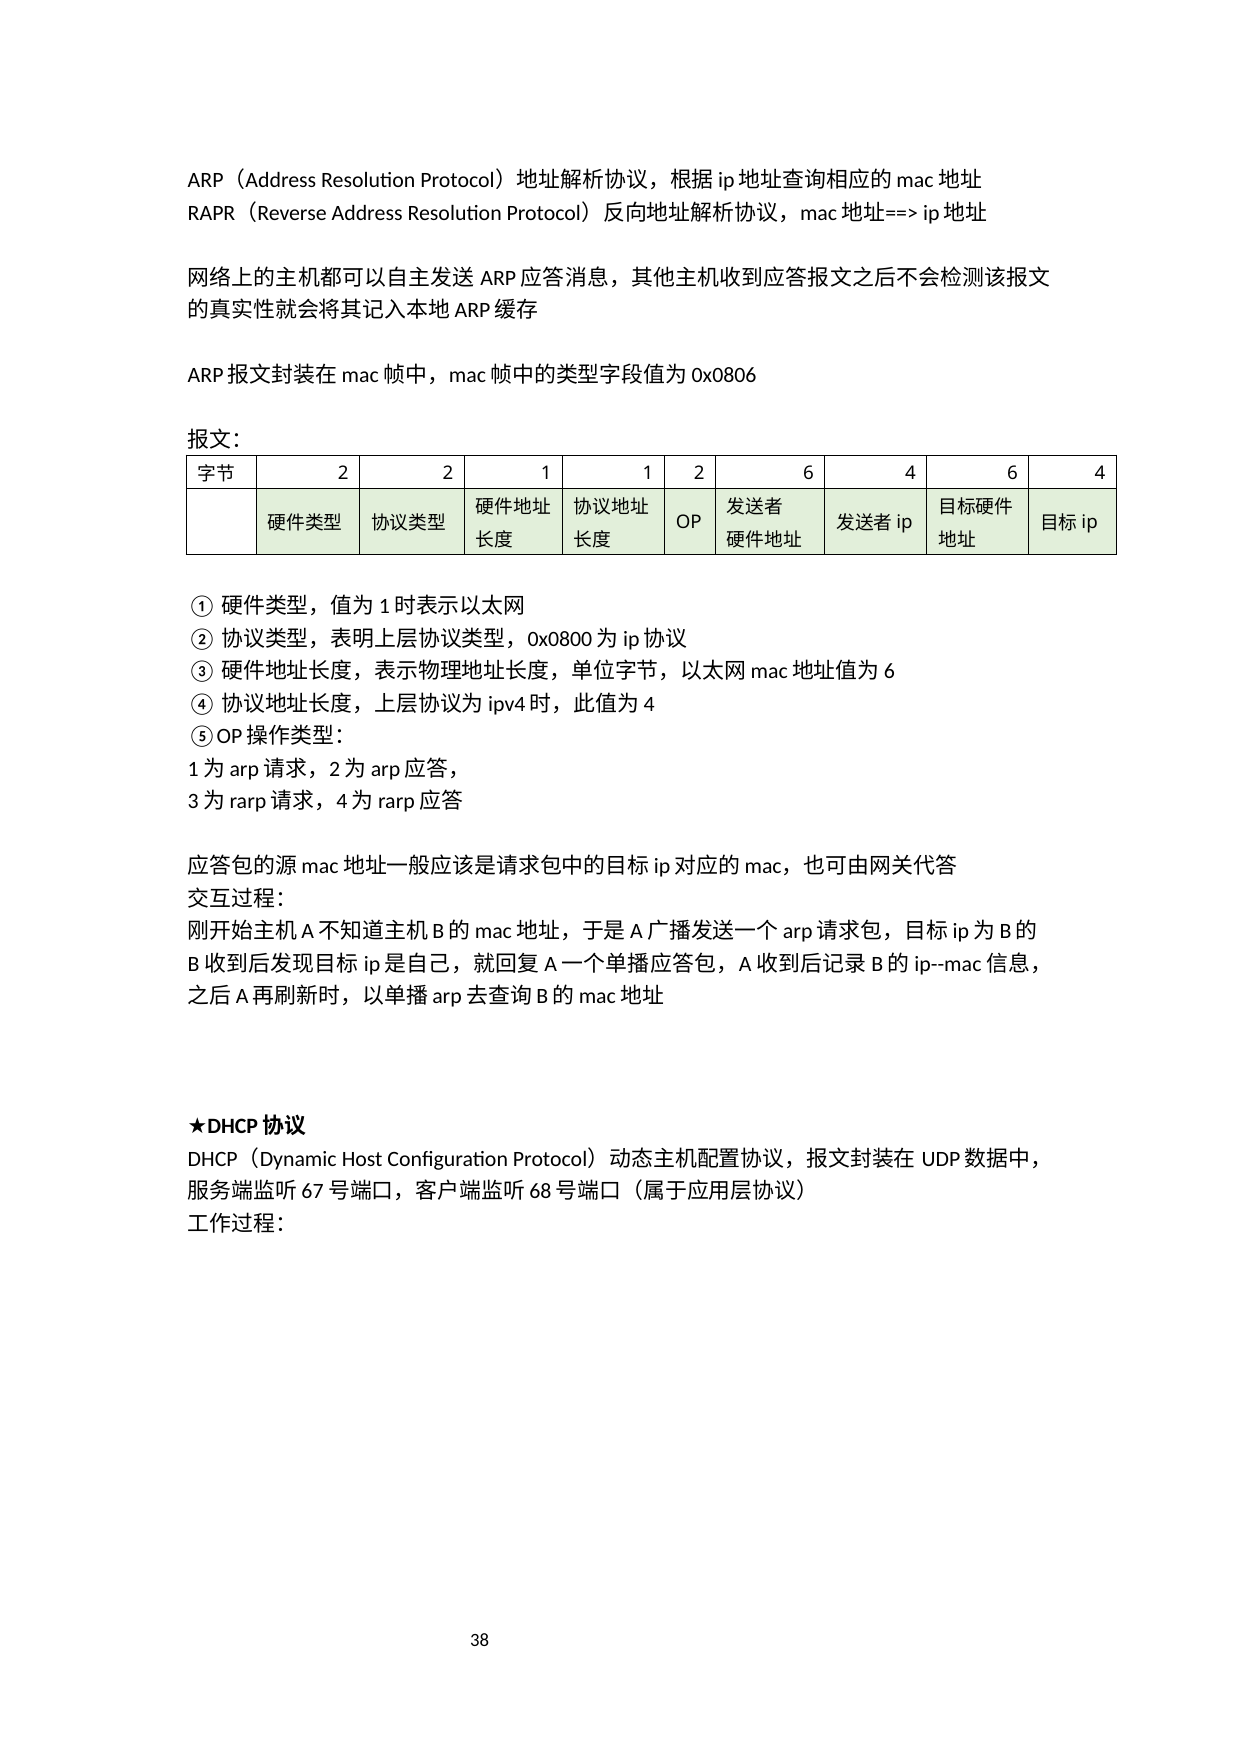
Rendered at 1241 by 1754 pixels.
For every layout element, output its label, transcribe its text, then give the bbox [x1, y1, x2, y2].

text ARP（Address Resolution Protocol）地址解析协议，根据ip地址查询相应的mac地址 [187, 162, 1053, 194]
table_cell 目标硬件 地址 [927, 489, 1028, 554]
table_header 2 [665, 456, 715, 488]
table_header 4 [1029, 456, 1116, 488]
table_cell 硬件地址 长度 [465, 489, 562, 554]
table_header 6 [927, 456, 1028, 488]
text 刚开始主机A不知道主机B的mac地址，于是A广播发送一个arp请求包，目标ip为B的 [187, 913, 1053, 945]
table_header 4 [825, 456, 926, 488]
text 网络上的主机都可以自主发送ARP应答消息，其他主机收到应答报文之后不会检测该报文的真实性就会将其记入本地ARP缓存 [187, 259, 1053, 324]
text DHCP（Dynamic Host Configuration Protocol）动态主机配置协议，报文封装在UDP数据中，服务端监听67号端口，客户端监听68号端口（属于应用层协议） [187, 1140, 1053, 1205]
table_cell 发送者 硬件地址 [716, 489, 824, 554]
table_cell 发送者ip [825, 489, 926, 554]
text 工作过程： [187, 1205, 1053, 1238]
table_cell [187, 489, 256, 554]
table_header 6 [716, 456, 824, 488]
table_header 字节 [187, 456, 256, 488]
text ⑤OP操作类型： [187, 718, 1053, 750]
table_header 2 [257, 456, 359, 488]
text ★DHCP协议 [187, 1108, 1053, 1140]
table_cell 硬件类型 [257, 489, 359, 554]
table_cell 目标ip [1029, 489, 1116, 554]
table_cell 协议类型 [360, 489, 464, 554]
table_header 1 [563, 456, 664, 488]
table_cell OP [665, 489, 715, 554]
text 交互过程： [187, 880, 1053, 913]
text ①硬件类型，值为1时表示以太网 [187, 588, 1053, 620]
text 3为rarp请求，4为rarp应答 [187, 783, 1053, 815]
text 报文： [187, 422, 1053, 454]
text ②协议类型，表明上层协议类型，0x0800为ip协议 [187, 620, 1053, 653]
text 应答包的源mac地址一般应该是请求包中的目标ip对应的mac，也可由网关代答 [187, 848, 1053, 880]
table_header 2 [360, 456, 464, 488]
table_header 1 [465, 456, 562, 488]
text RAPR（Reverse Address Resolution Protocol）反向地址解析协议，mac地址==> ip地址 [187, 194, 1053, 227]
text B收到后发现目标ip是自己，就回复A一个单播应答包，A收到后记录B的ip--mac信息，之后A再刷新时，以单播arp去查询B的mac地址 [187, 945, 1053, 1010]
text ④协议地址长度，上层协议为ipv4时，此值为4 [187, 685, 1053, 718]
text 1为arp请求，2为arp应答， [187, 750, 1053, 783]
table_cell 协议地址 长度 [563, 489, 664, 554]
text ARP报文封装在mac帧中，mac帧中的类型字段值为0x0806 [187, 357, 1053, 389]
text ③硬件地址长度，表示物理地址长度，单位字节，以太网mac地址值为6 [187, 653, 1053, 685]
